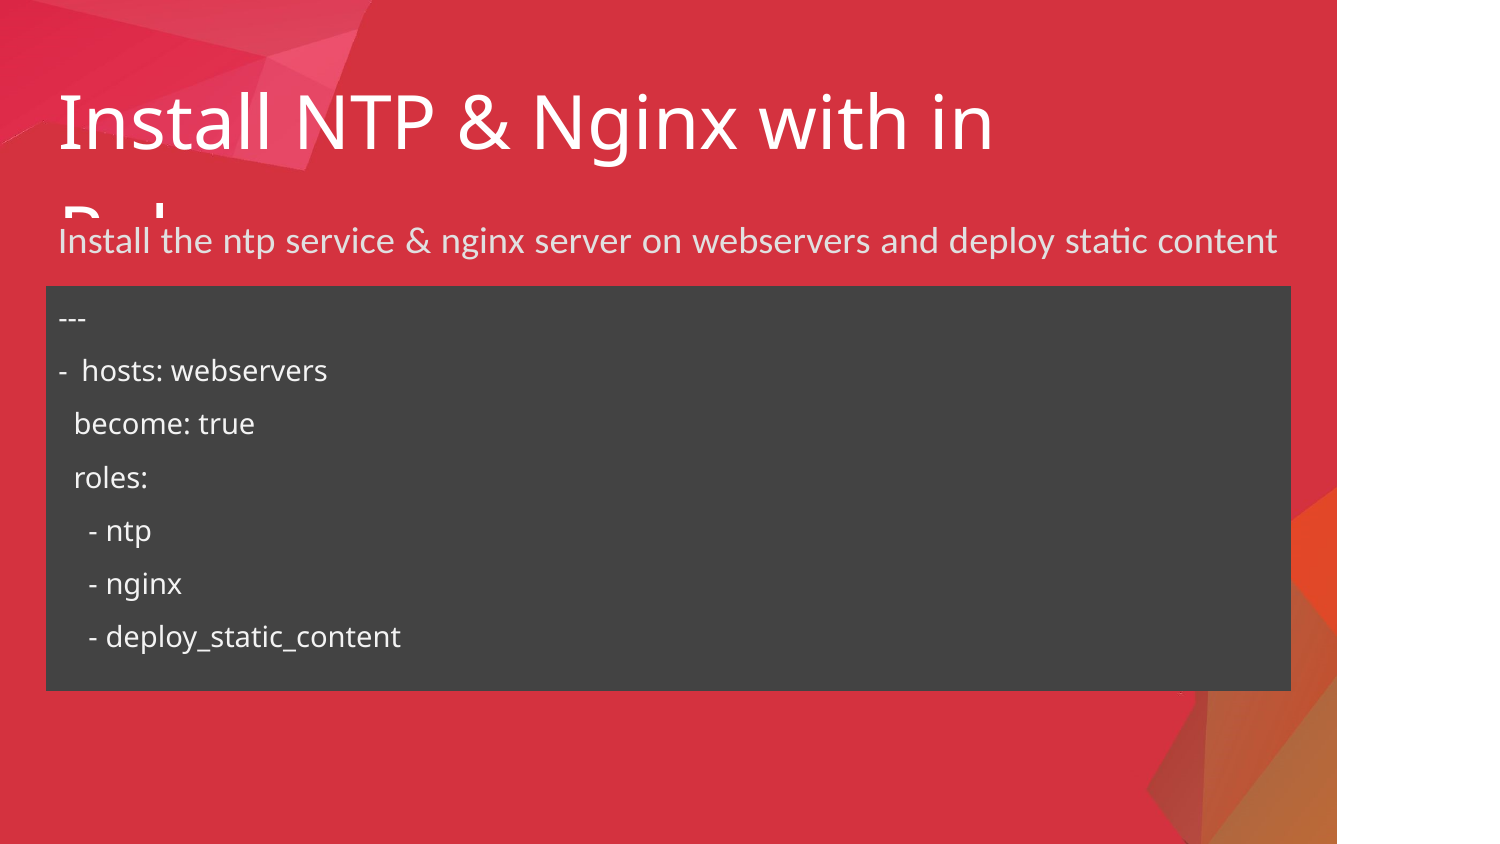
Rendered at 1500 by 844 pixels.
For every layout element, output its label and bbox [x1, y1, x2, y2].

picture [0, 0, 1337, 844]
